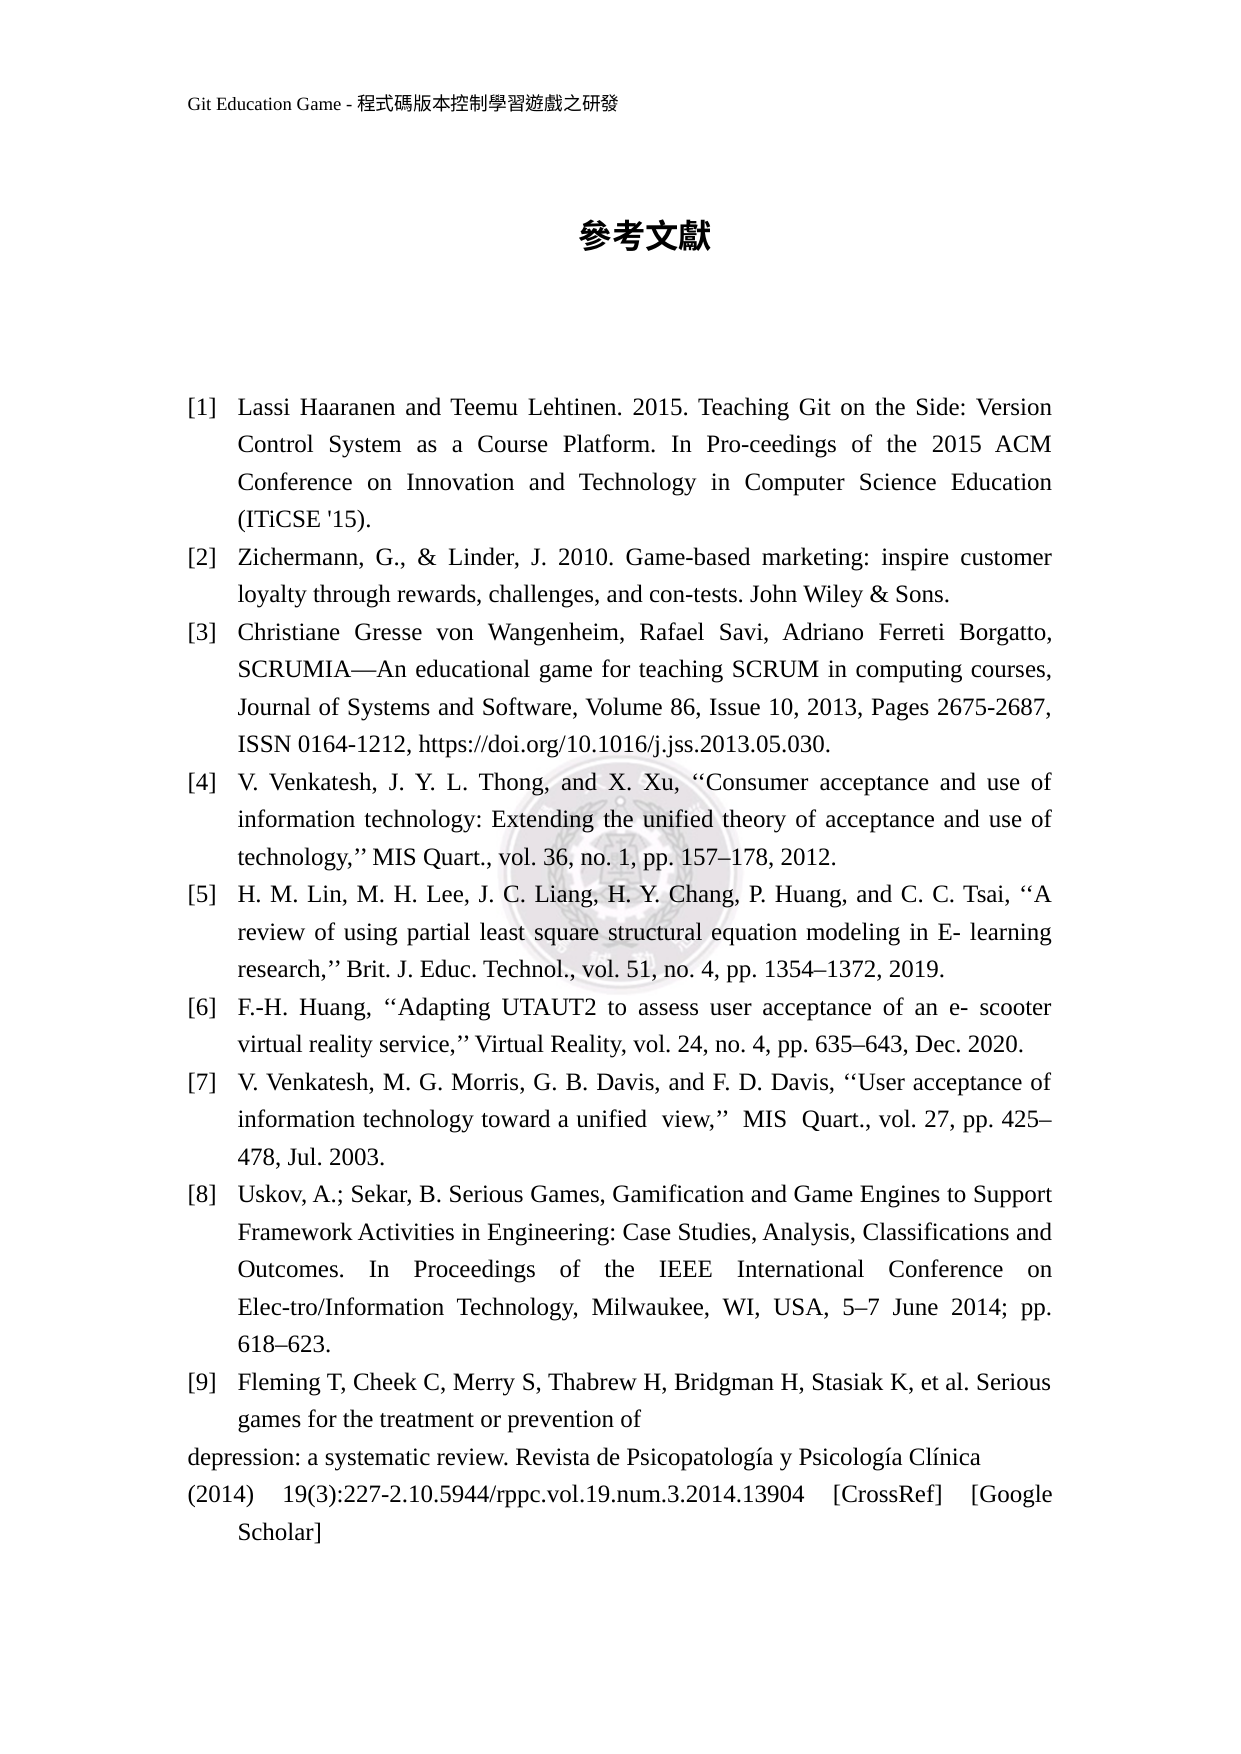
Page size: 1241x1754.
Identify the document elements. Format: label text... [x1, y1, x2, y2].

text [3] Christiane Gresse von Wangenheim, Rafael Savi, Adriano Ferreti Borgatto, SCRUMIA—An educational game for teaching SCRUM in computing courses, Journal of Systems and Software, Volume 86, Issue 10, 2013, Pages 2675-2687, ISSN 0164-1212, https://doi.org/10.1016/j.jss.2013.05.030. [187, 612, 1053, 762]
text [6] F.-H. Huang, ‘‘Adapting UTAUT2 to assess user acceptance of an e- scooter virtual reality service,’’ Virtual Reality, vol. 24, no. 4, pp. 635–643, Dec. 2020. [187, 987, 1053, 1062]
text depression: a systematic review. Revista de Psicopatología y Psicología Clínica [187, 1437, 1053, 1475]
text [7] V. Venkatesh, M. G. Morris, G. B. Davis, and F. D. Davis, ‘‘User acceptance of information technology toward a unified view,’’ MIS Quart., vol. 27, pp. 425–478, Jul. 2003. [187, 1062, 1053, 1175]
text [2] Zichermann, G., & Linder, J. 2010. Game-based marketing: inspire customer loyalty through rewards, challenges, and con-tests. John Wiley & Sons. [187, 537, 1053, 612]
text [1] Lassi Haaranen and Teemu Lehtinen. 2015. Teaching Git on the Side: Version Control System as a Course Platform. In Pro-ceedings of the 2015 ACM Conference on Innovation and Technology in Computer Science Education (ITiCSE '15). [187, 387, 1053, 537]
subtitle 參考文獻 [237, 197, 1053, 272]
text [9] Fleming T, Cheek C, Merry S, Thabrew H, Bridgman H, Stasiak K, et al. Serious games for the treatment or prevention of [187, 1362, 1053, 1437]
text [5] H. M. Lin, M. H. Lee, J. C. Liang, H. Y. Chang, P. Huang, and C. C. Tsai, ‘‘A review of using partial least square structural equation modeling in E- learning research,’’ Brit. J. Educ. Technol., vol. 51, no. 4, pp. 1354–1372, 2019. [187, 875, 1053, 987]
text (2014) 19(3):227-2.10.5944/rppc.vol.19.num.3.2014.13904 [CrossRef] [Google Scholar] [187, 1475, 1053, 1550]
text [4] V. Venkatesh, J. Y. L. Thong, and X. Xu, ‘‘Consumer acceptance and use of information technology: Extending the unified theory of acceptance and use of technology,’’ MIS Quart., vol. 36, no. 1, pp. 157–178, 2012. [187, 762, 1053, 875]
text [8] Uskov, A.; Sekar, B. Serious Games, Gamification and Game Engines to Support Framework Activities in Engineering: Case Studies, Analysis, Classifications and Outcomes. In Proceedings of the IEEE International Conference on Elec-tro/Information Technology, Milwaukee, WI, USA, 5–7 June 2014; pp. 618–623. [187, 1175, 1053, 1362]
